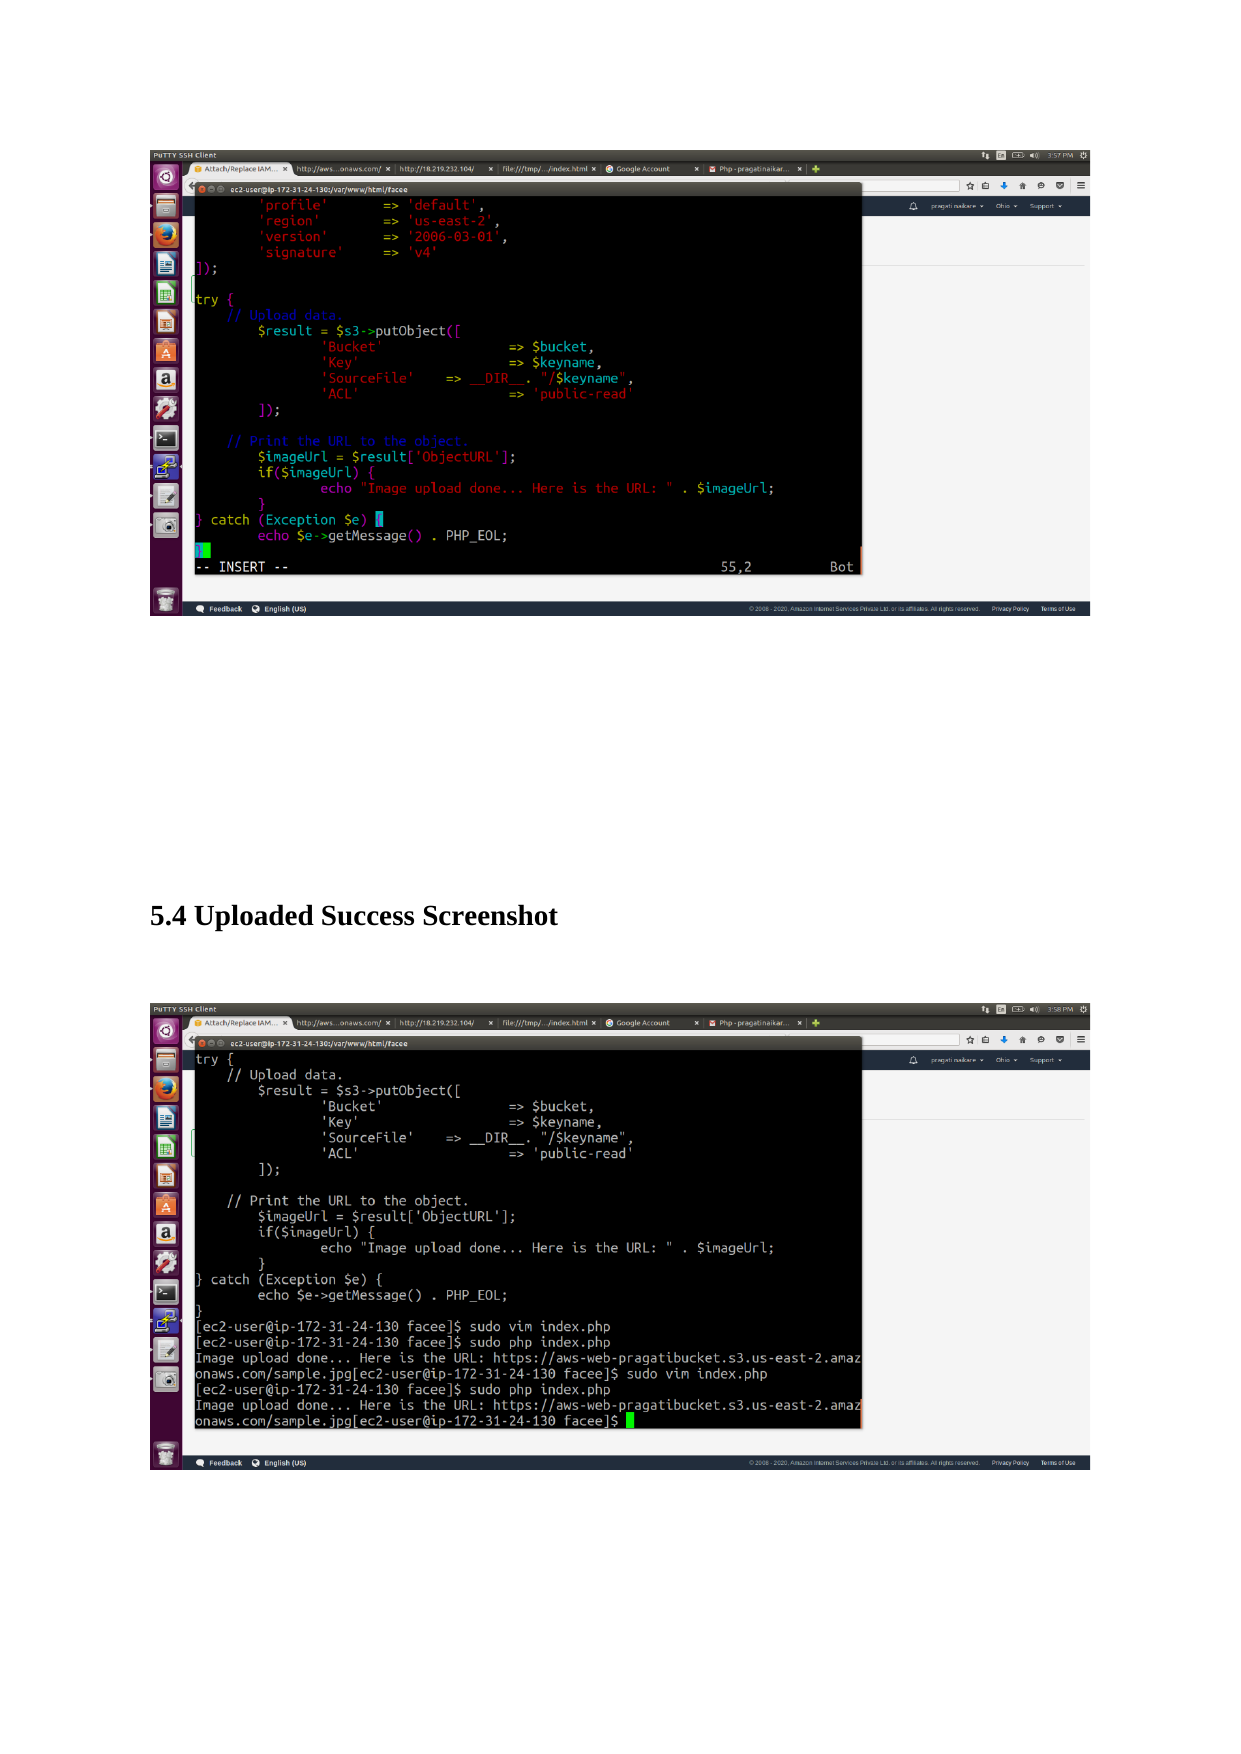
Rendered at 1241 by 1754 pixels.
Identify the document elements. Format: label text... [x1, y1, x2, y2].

text 5.4 Uploaded Success Screenshot [150, 898, 1090, 932]
picture [150, 1003, 1091, 1470]
picture [150, 150, 1091, 616]
